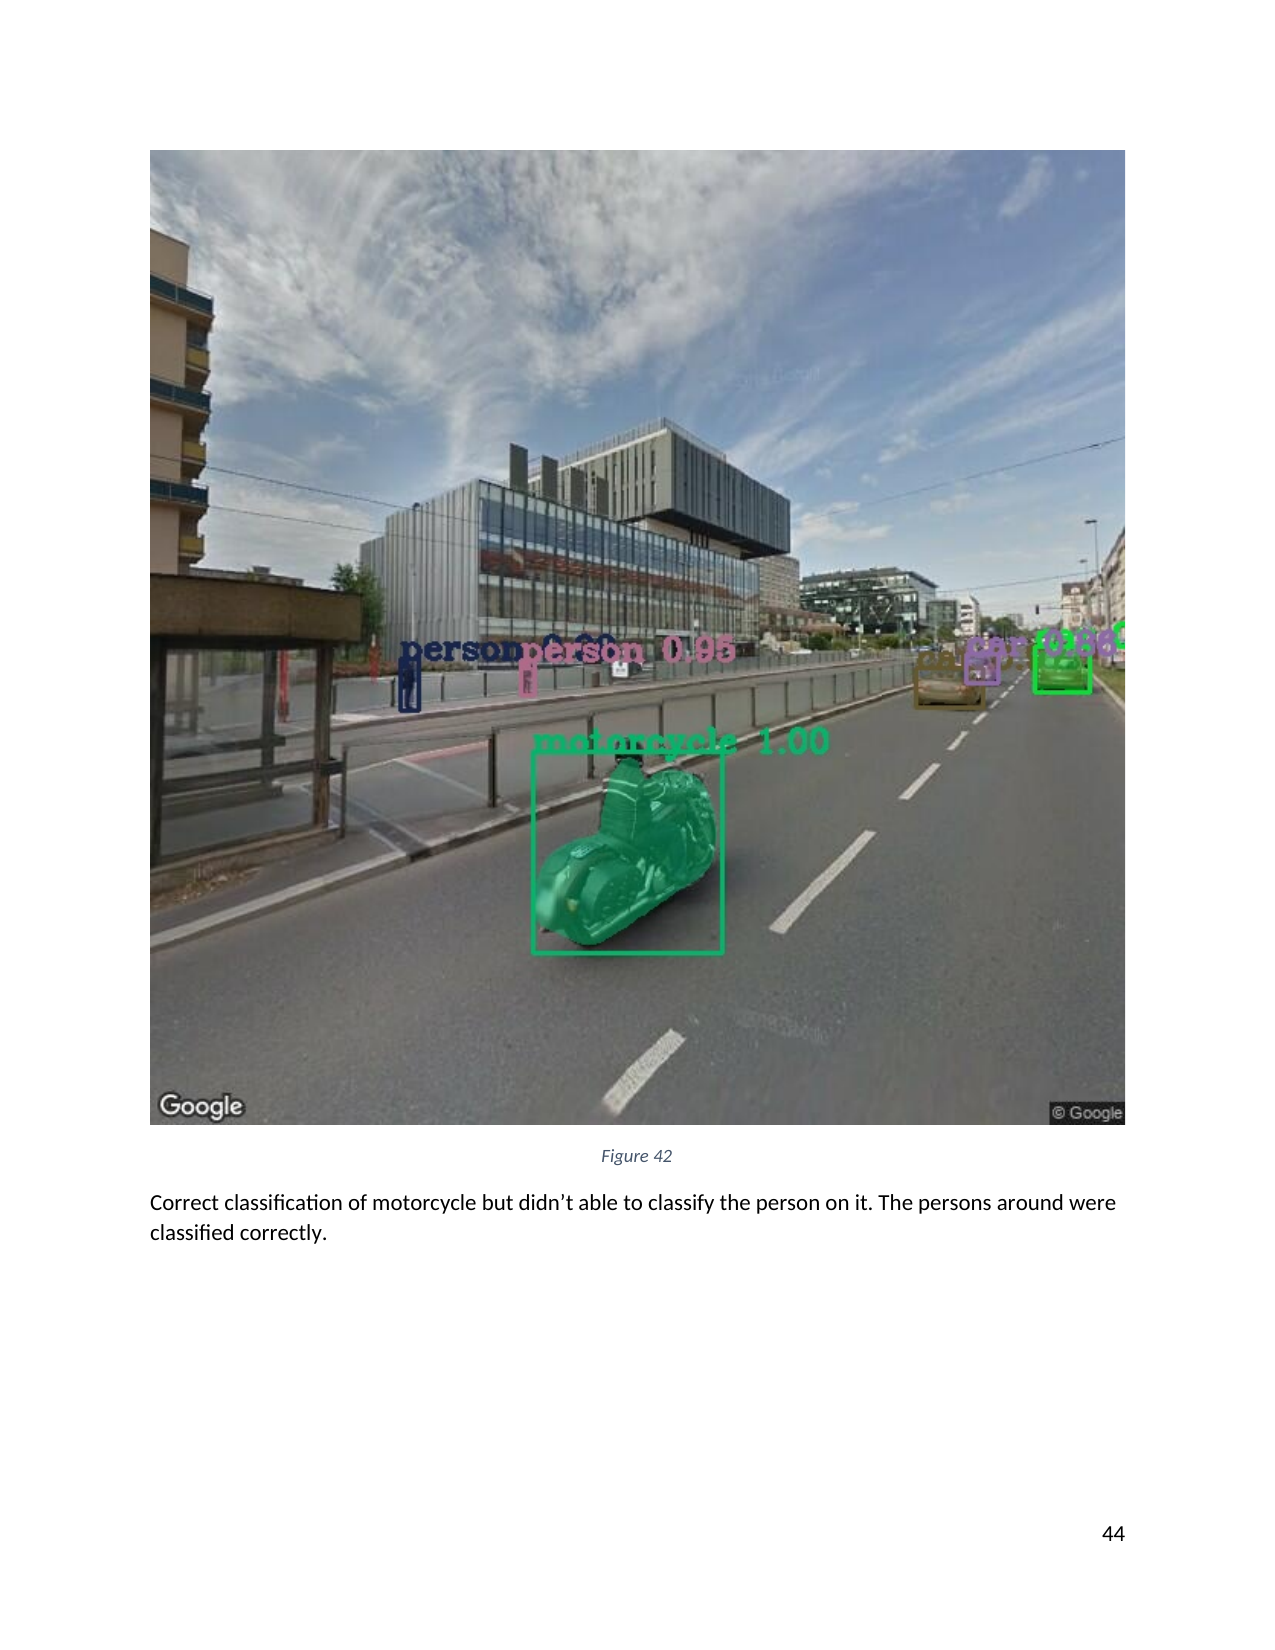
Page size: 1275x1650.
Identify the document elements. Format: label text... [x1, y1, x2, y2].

picture [150, 150, 1125, 1125]
text Figure 42 [150, 1144, 1125, 1167]
text Correct classification of motorcycle but didn’t able to classify the person on it. The persons around were classified correctly. [150, 1188, 1125, 1246]
